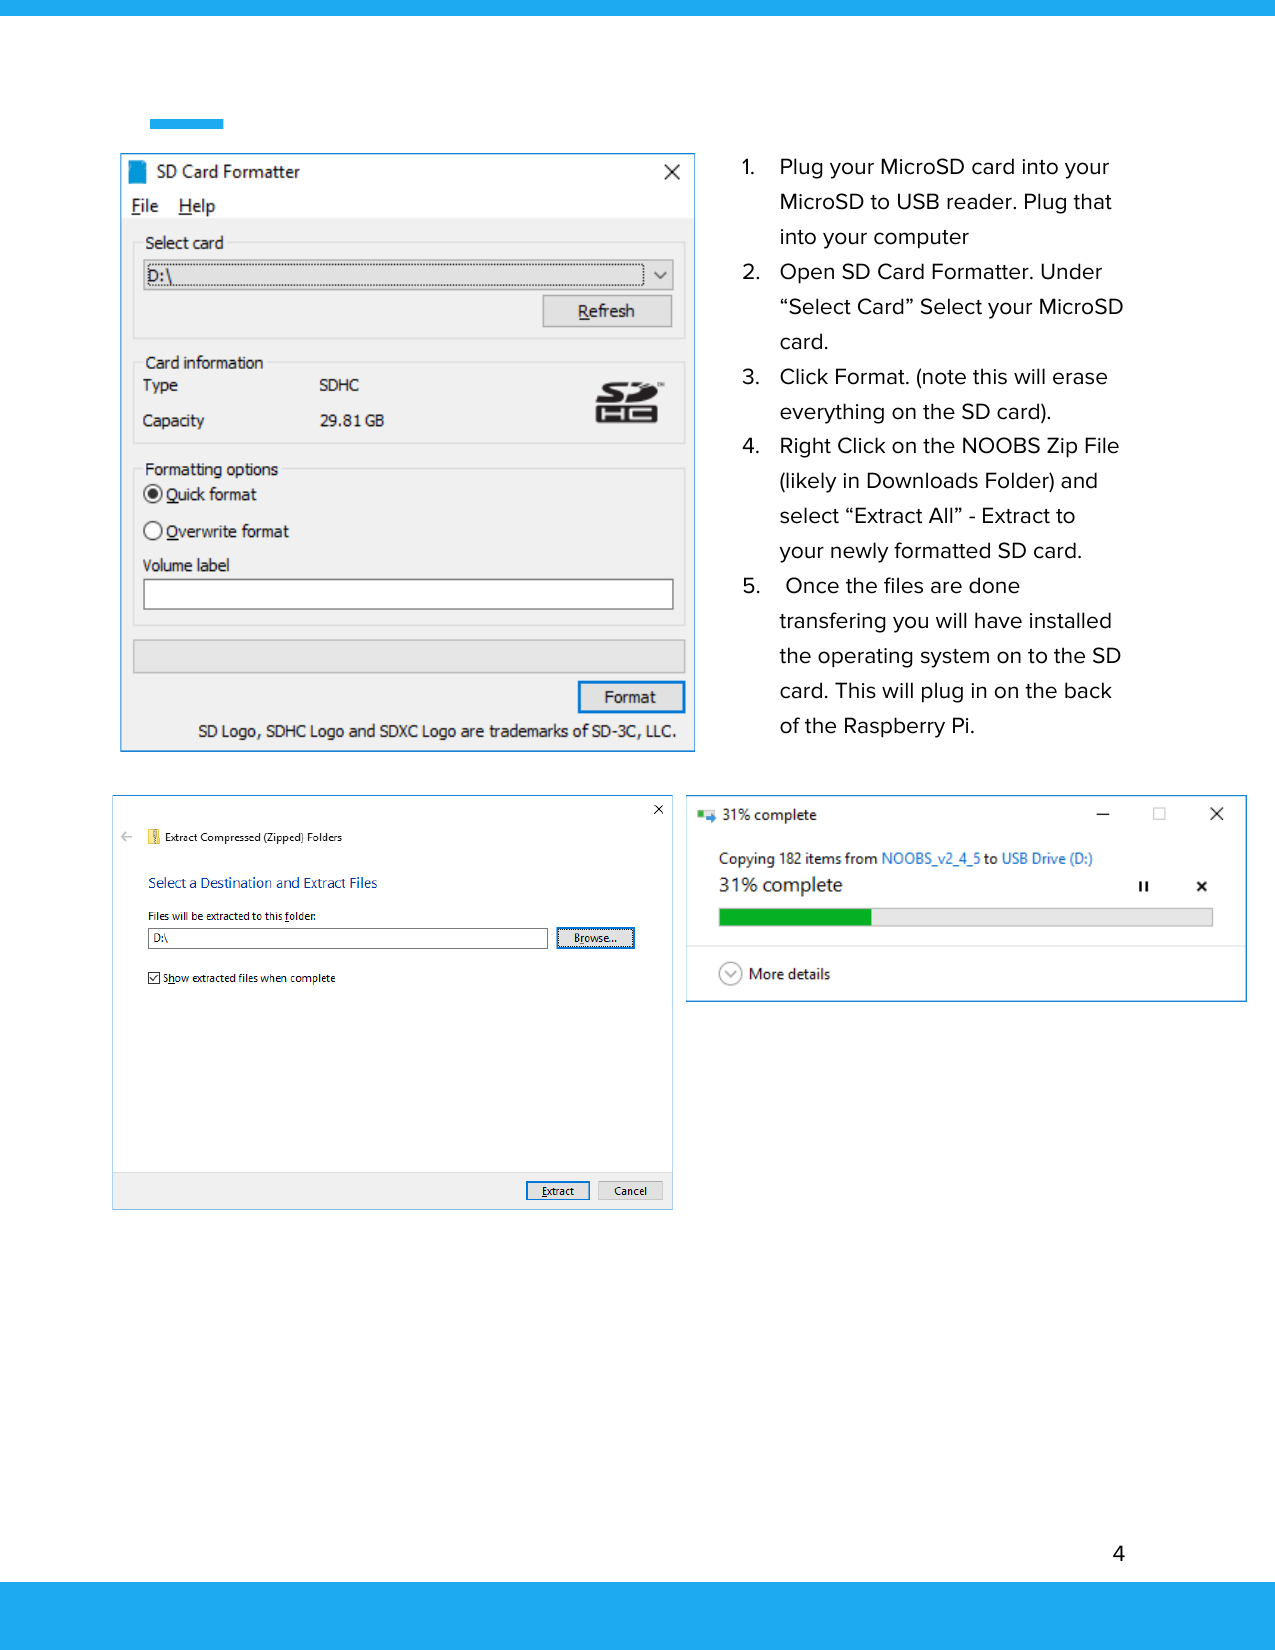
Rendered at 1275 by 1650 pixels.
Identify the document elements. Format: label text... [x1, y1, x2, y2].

list Plug your MicroSD card into your MicroSD to USB reader. Plug that into your computer [695, 154, 1125, 251]
picture [0, 1582, 1275, 1650]
picture [150, 119, 224, 129]
list Right Click on the NOOBS Zip File (likely in Downloads Folder) and select “Extract All” - Extract to your newly formatted SD card. [695, 433, 1125, 566]
picture [120, 153, 695, 752]
list Open SD Card Formatter. Under “Select Card” Select your MicroSD card. [695, 258, 1125, 356]
picture [686, 795, 1247, 1002]
picture [112, 795, 673, 1210]
list Once the files are done transfering you will have installed the operating system on to the SD card. This will plug in on the back of the Raspberry Pi. [695, 572, 1125, 740]
list Click Format. (note this will erase everything on the SD card). [695, 363, 1125, 426]
picture [0, 0, 1275, 16]
